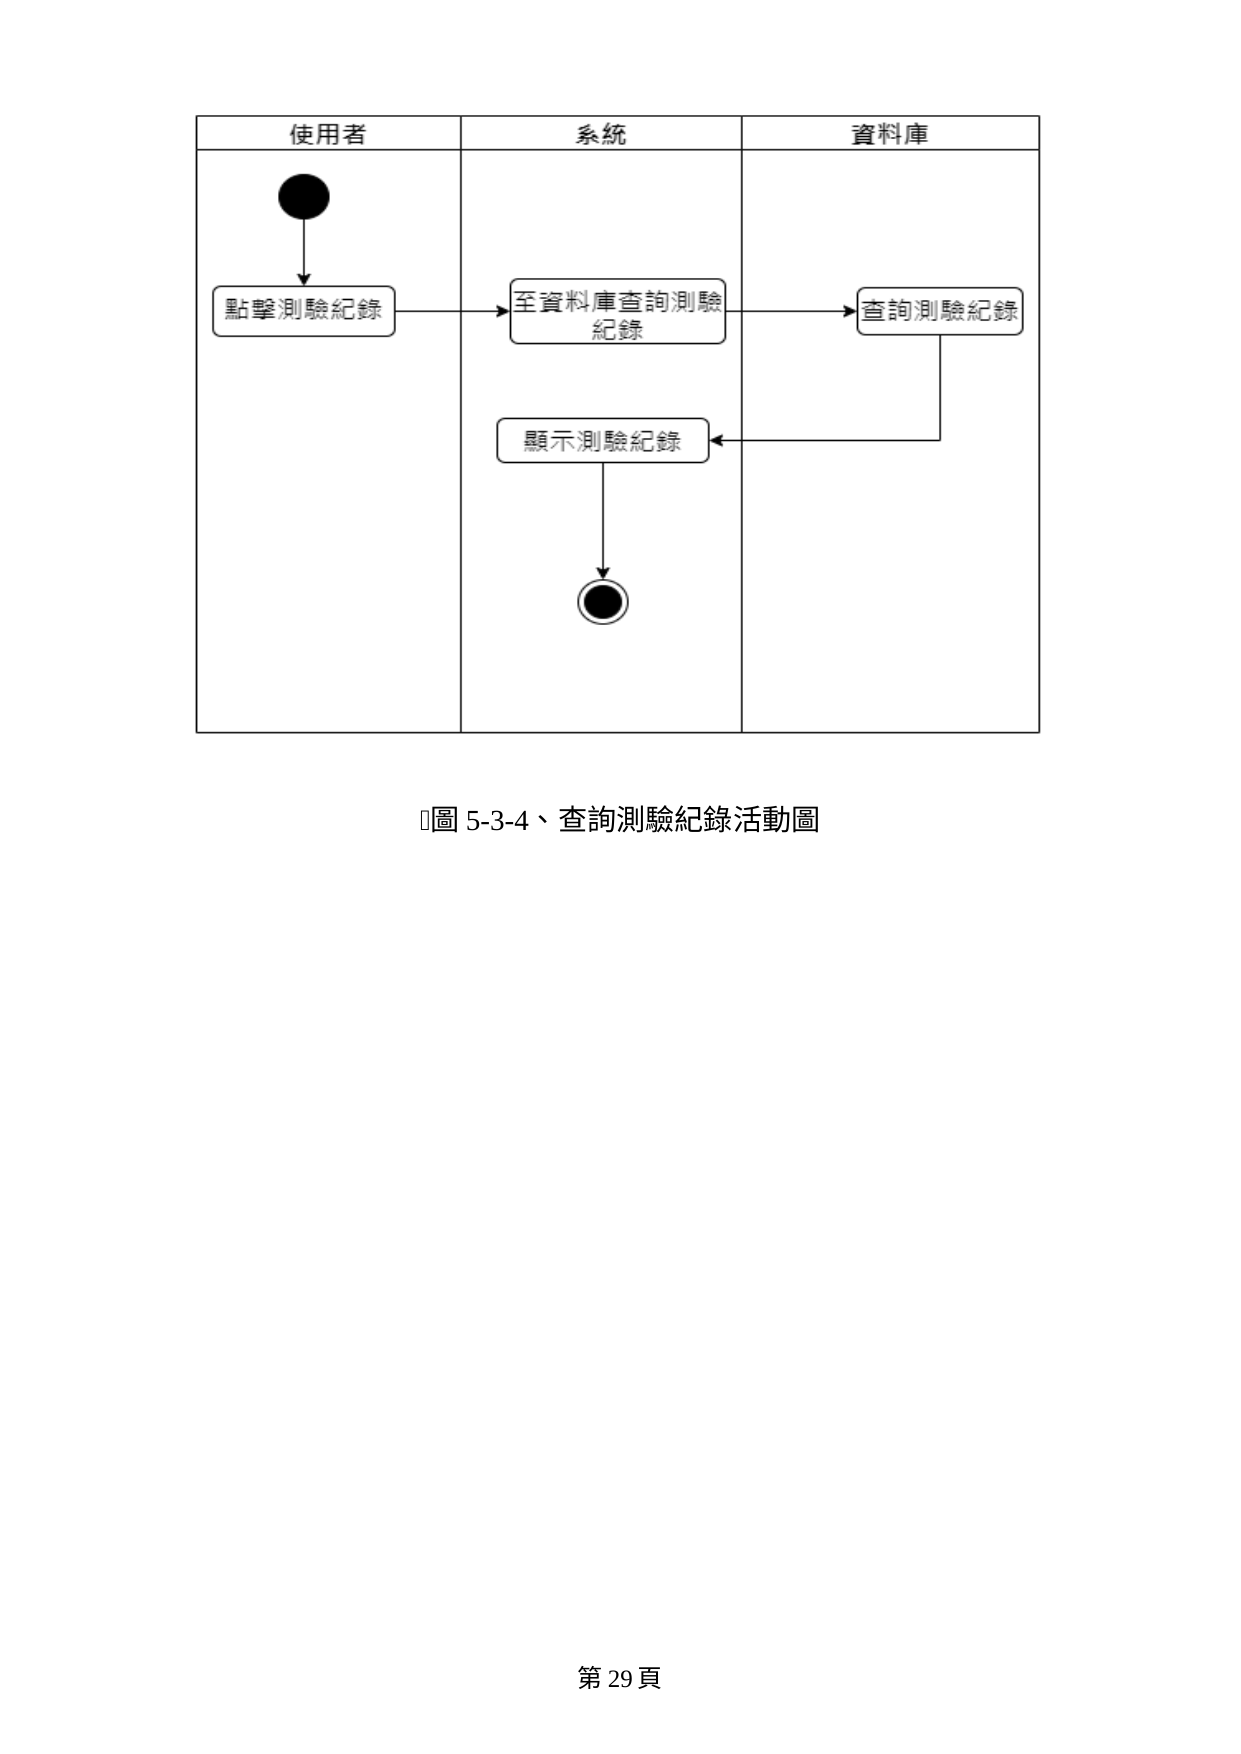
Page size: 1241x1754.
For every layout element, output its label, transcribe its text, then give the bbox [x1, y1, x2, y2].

picture [188, 105, 1052, 745]
text 圖5-3-4、查詢測驗紀錄活動圖 [89, 780, 1152, 855]
